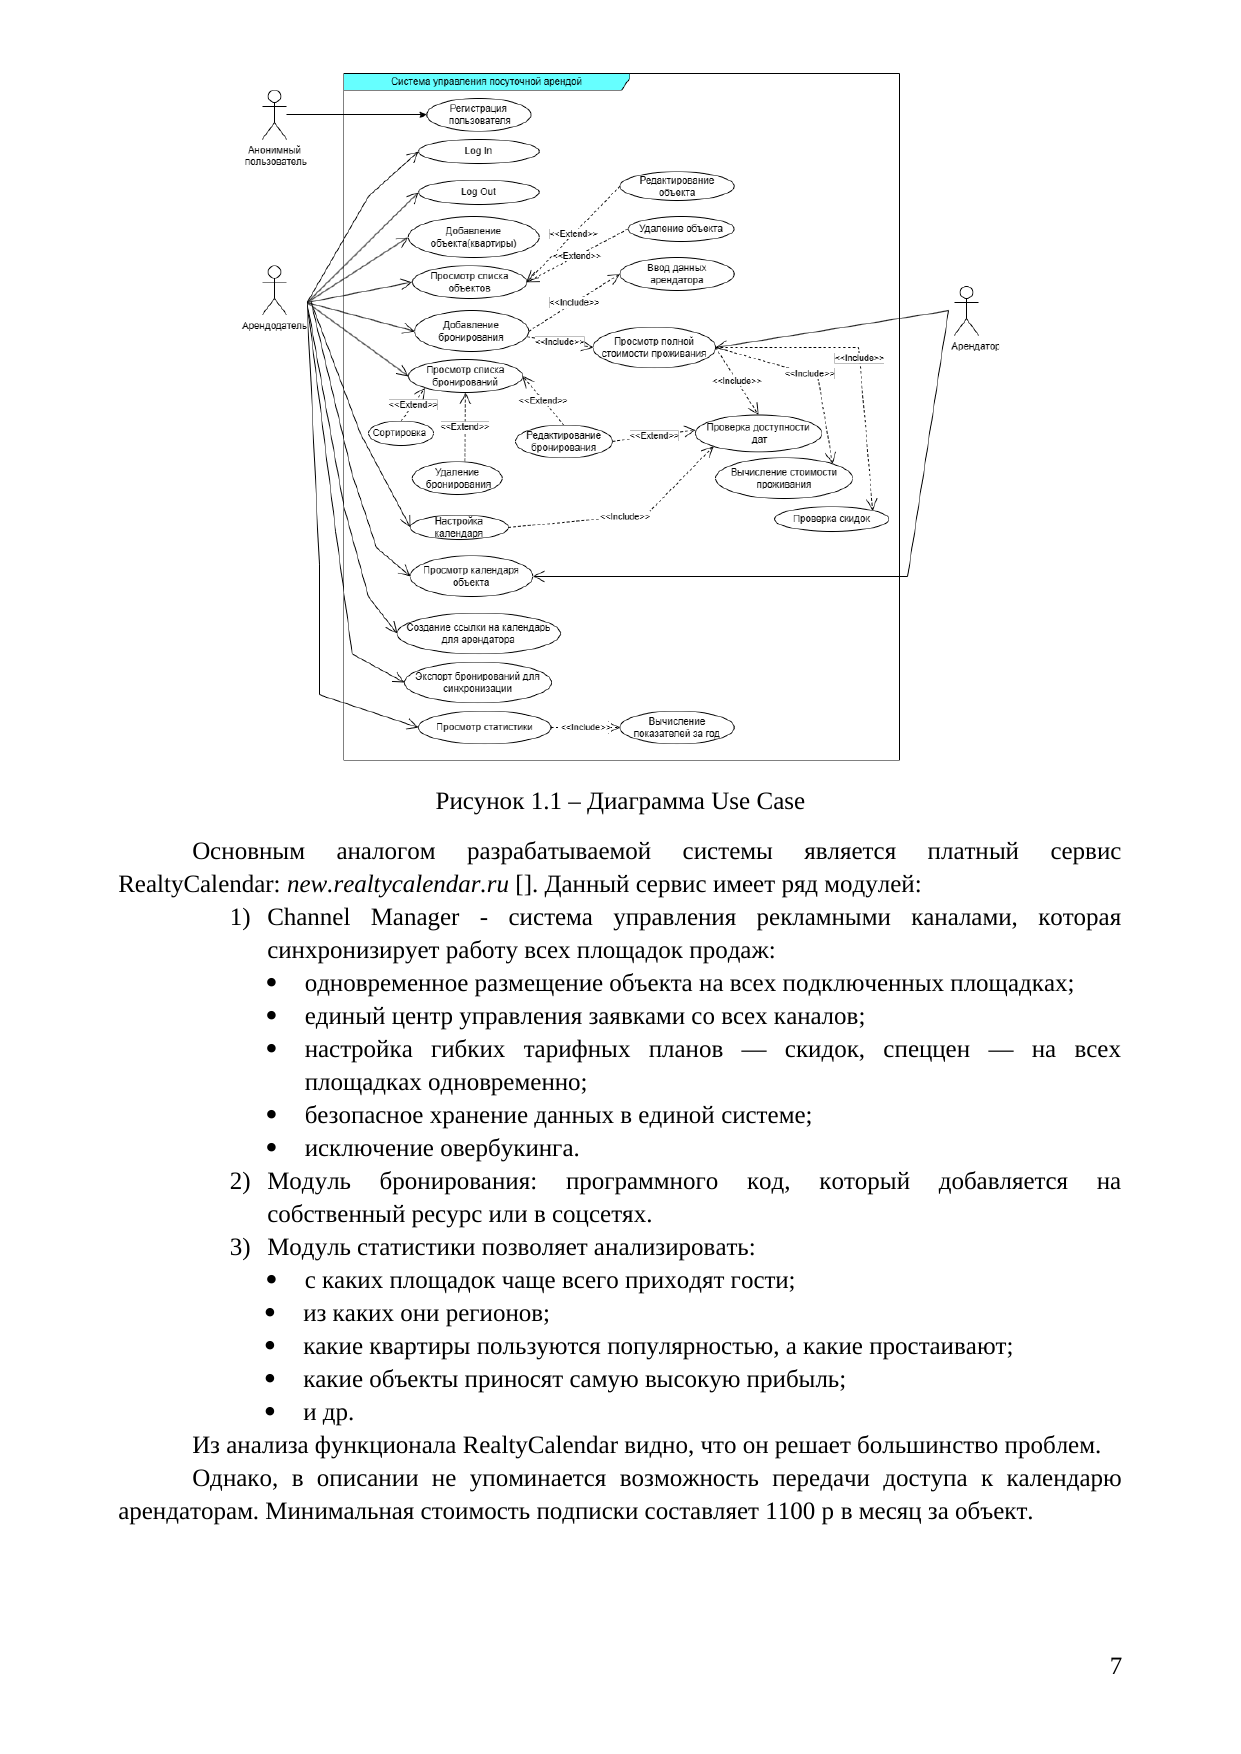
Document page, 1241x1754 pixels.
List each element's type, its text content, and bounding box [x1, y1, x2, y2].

picture [241, 73, 1000, 761]
text Однако, в описании не упоминается возможность передачи доступа к календарю арендаторам. Минимальная стоимость подписки составляет 1100 р в месяц за объект. [118, 1463, 1122, 1525]
list настройка гибких тарифных планов — скидок, спеццен — на всех площадках одновременно; [267, 1034, 1122, 1096]
text Основным аналогом разрабатываемой системы является платный сервис RealtyCalendar: new.realtycalendar.ru [2]. Данный сервис имеет ряд модулей: [118, 836, 1122, 897]
list одновременное размещение объекта на всех подключенных площадках; [267, 968, 1122, 997]
list исключение овербукинга. [267, 1133, 1122, 1162]
text Из анализа функционала RealtyCalendar видно, что он решает большинство проблем. [118, 1430, 1122, 1459]
list безопасное хранение данных в единой системе; [267, 1100, 1122, 1129]
list единый центр управления заявками со всех каналов; [267, 1001, 1122, 1029]
list Модуль бронирования: программного код, который добавляется на собственный ресурс или в соцсетях. [229, 1166, 1122, 1228]
list из каких они регионов; [266, 1298, 1122, 1327]
list с каких площадок чаще всего приходят гости; [267, 1265, 1122, 1294]
list какие объекты приносят самую высокую прибыль; [266, 1364, 1122, 1393]
list Channel Manager - система управления рекламными каналами, которая синхронизирует работу всех площадок продаж: [229, 902, 1122, 963]
list и др. [266, 1397, 1122, 1426]
list какие квартиры пользуются популярностью, а какие простаивают; [266, 1331, 1122, 1360]
list Модуль статистики позволяет анализировать: [229, 1232, 1122, 1261]
